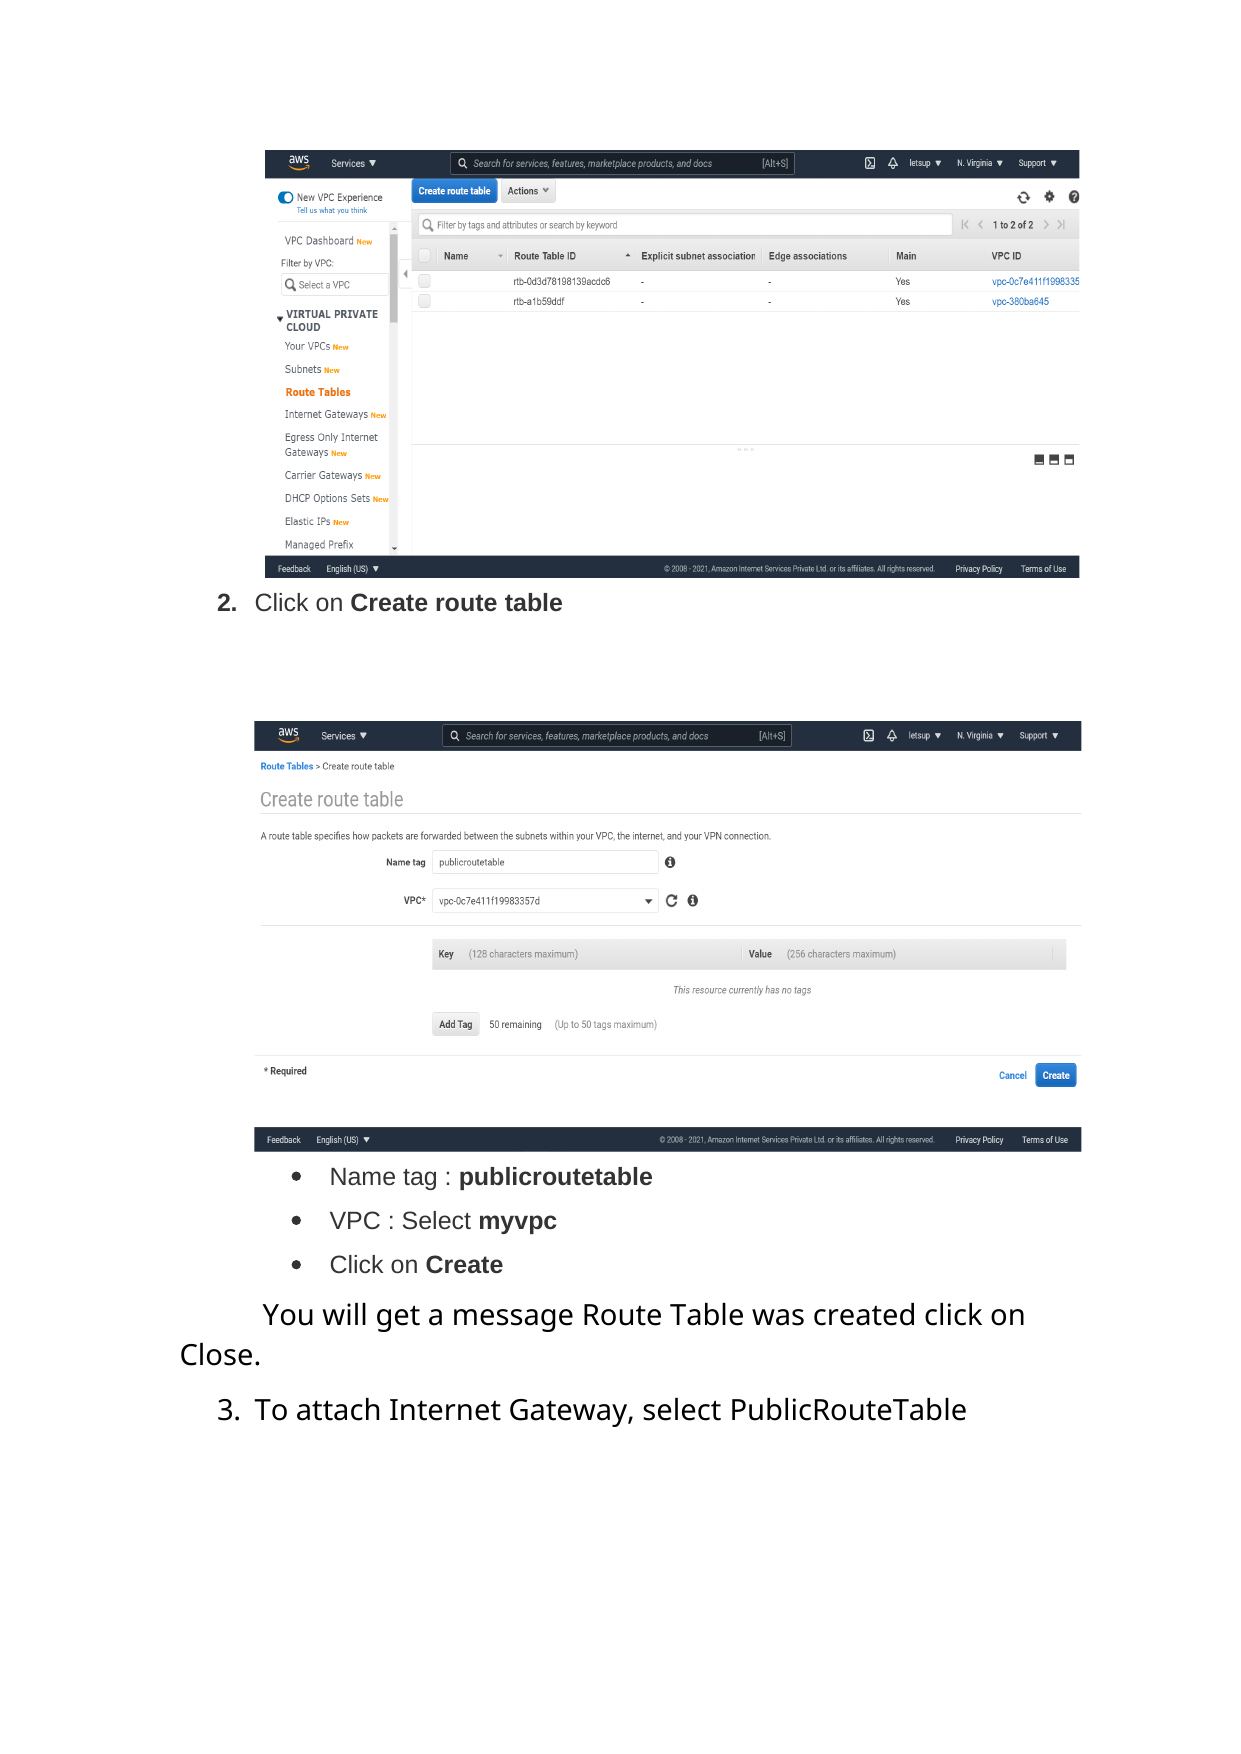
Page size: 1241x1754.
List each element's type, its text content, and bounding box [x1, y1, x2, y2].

list VPC : Select myvpc [292, 1206, 1090, 1234]
list To attach Internet Gateway, select PublicRouteTable [217, 1389, 1090, 1429]
list Click on Create [292, 1250, 1090, 1279]
picture [254, 721, 1082, 1152]
picture [265, 150, 1080, 578]
list Click on Create route table [217, 588, 1090, 617]
list Name tag : publicroutetable [292, 1162, 1090, 1190]
text You will get a message Route Table was created click on Close. [179, 1294, 1090, 1374]
